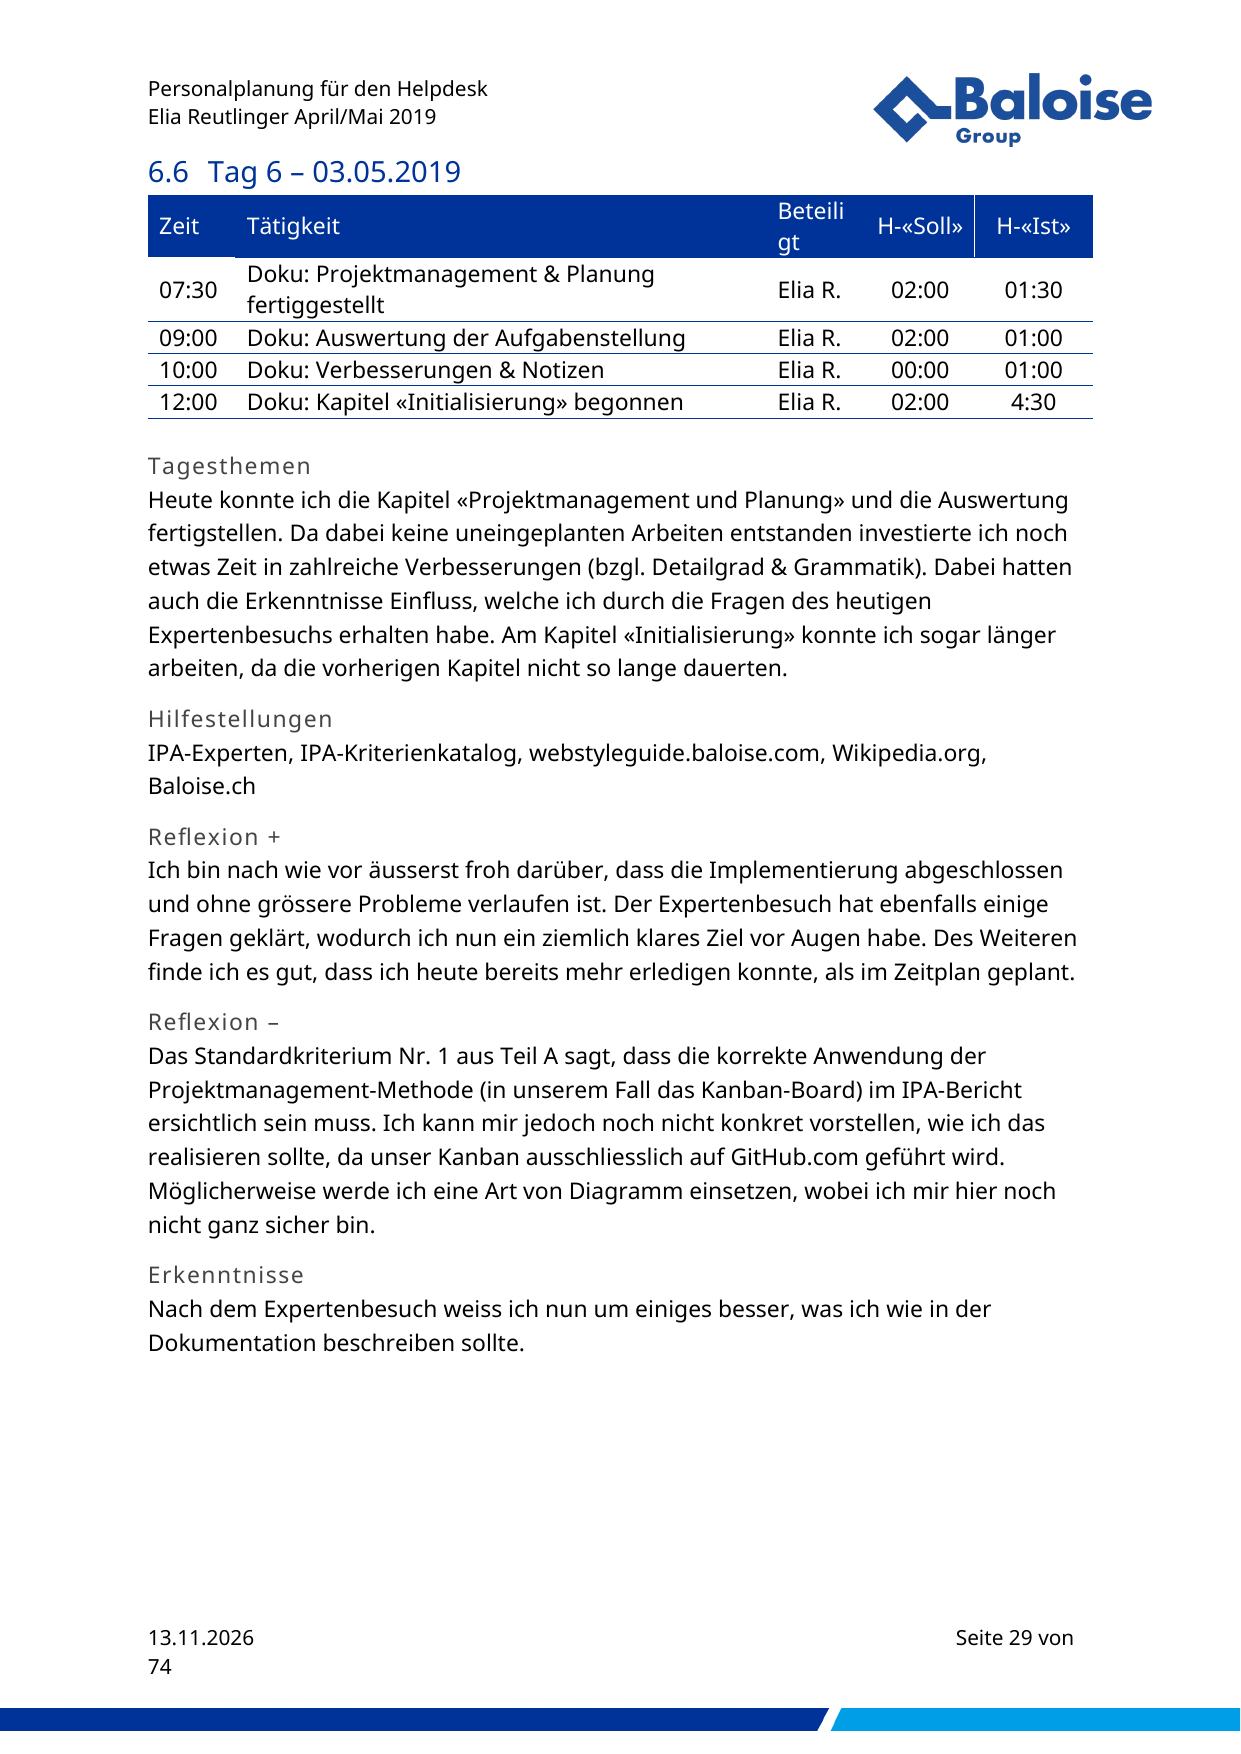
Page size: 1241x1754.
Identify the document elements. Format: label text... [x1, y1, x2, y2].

table_cell 00:00 [866, 354, 974, 385]
text Das Standardkriterium Nr. 1 aus Teil A sagt, dass die korrekte Anwendung der Projektmanagement-Methode (in unserem Fall das Kanban-Board) im IPA-Bericht ersichtlich sein muss. Ich kann mir jedoch noch nicht konkret vorstellen, wie ich das realisieren sollte, da unser Kanban ausschliesslich auf GitHub.com geführt wird. Möglicherweise werde ich eine Art von Diagramm einsetzen, wobei ich mir hier noch nicht ganz sicher bin. [148, 1040, 1093, 1240]
table_header Tätigkeit [235, 195, 766, 257]
table_cell Doku: Verbesserungen & Notizen [235, 354, 766, 385]
table_cell 01:00 [975, 354, 1093, 385]
table_header Zeit [148, 195, 235, 257]
table_header H-«Soll» [866, 195, 974, 257]
subtitle Reflexion – [148, 1006, 1093, 1037]
table_cell 10:00 [148, 354, 235, 385]
picture [873, 73, 1152, 147]
table_cell 01:00 [975, 322, 1093, 353]
subtitle Erkenntnisse [148, 1259, 1093, 1290]
subtitle Hilfestellungen [148, 703, 1093, 734]
table_cell Doku: Kapitel «Initialisierung» begonnen [235, 386, 766, 417]
subtitle Tag 6 – 03.05.2019 [148, 152, 1093, 191]
table_header H-«Ist» [975, 195, 1093, 257]
table_cell Elia R. [766, 258, 866, 321]
table_cell 4:30 [975, 386, 1093, 417]
table_cell Doku: Auswertung der Aufgabenstellung [235, 322, 766, 353]
table_cell 09:00 [148, 322, 235, 353]
table_cell 07:30 [148, 257, 235, 321]
subtitle Reflexion + [148, 821, 1093, 852]
table_cell Doku: Projektmanagement & Planung fertiggestellt [235, 258, 766, 321]
table_cell Elia R. [766, 386, 866, 417]
text IPA-Experten, IPA-Kriterienkatalog, webstyleguide.baloise.com, Wikipedia.org, Baloise.ch [148, 736, 1093, 801]
picture [0, 1708, 1241, 1733]
table_cell Elia R. [766, 354, 866, 385]
subtitle Tagesthemen [148, 450, 1093, 481]
table_cell 01:30 [975, 258, 1093, 321]
table_cell Elia R. [766, 322, 866, 353]
text Nach dem Expertenbesuch weiss ich nun um einiges besser, was ich wie in der Dokumentation beschreiben sollte. [148, 1293, 1093, 1358]
text Heute konnte ich die Kapitel «Projektmanagement und Planung» und die Auswertung fertigstellen. Da dabei keine uneingeplanten Arbeiten entstanden investierte ich noch etwas Zeit in zahlreiche Verbesserungen (bzgl. Detailgrad & Grammatik). Dabei hatten auch die Erkenntnisse Einfluss, welche ich durch die Fragen des heutigen Expertenbesuchs erhalten habe. Am Kapitel «Initialisierung» konnte ich sogar länger arbeiten, da die vorherigen Kapitel nicht so lange dauerten. [148, 483, 1093, 683]
table_cell 12:00 [148, 386, 235, 417]
text Ich bin nach wie vor äusserst froh darüber, dass die Implementierung abgeschlossen und ohne grössere Probleme verlaufen ist. Der Expertenbesuch hat ebenfalls einige Fragen geklärt, wodurch ich nun ein ziemlich klares Ziel vor Augen habe. Des Weiteren finde ich es gut, dass ich heute bereits mehr erledigen konnte, als im Zeitplan geplant. [148, 854, 1093, 987]
table_cell 02:00 [866, 322, 974, 353]
table_cell 02:00 [866, 258, 974, 321]
table_header Beteiligt [766, 195, 866, 257]
table_cell 02:00 [866, 386, 974, 417]
